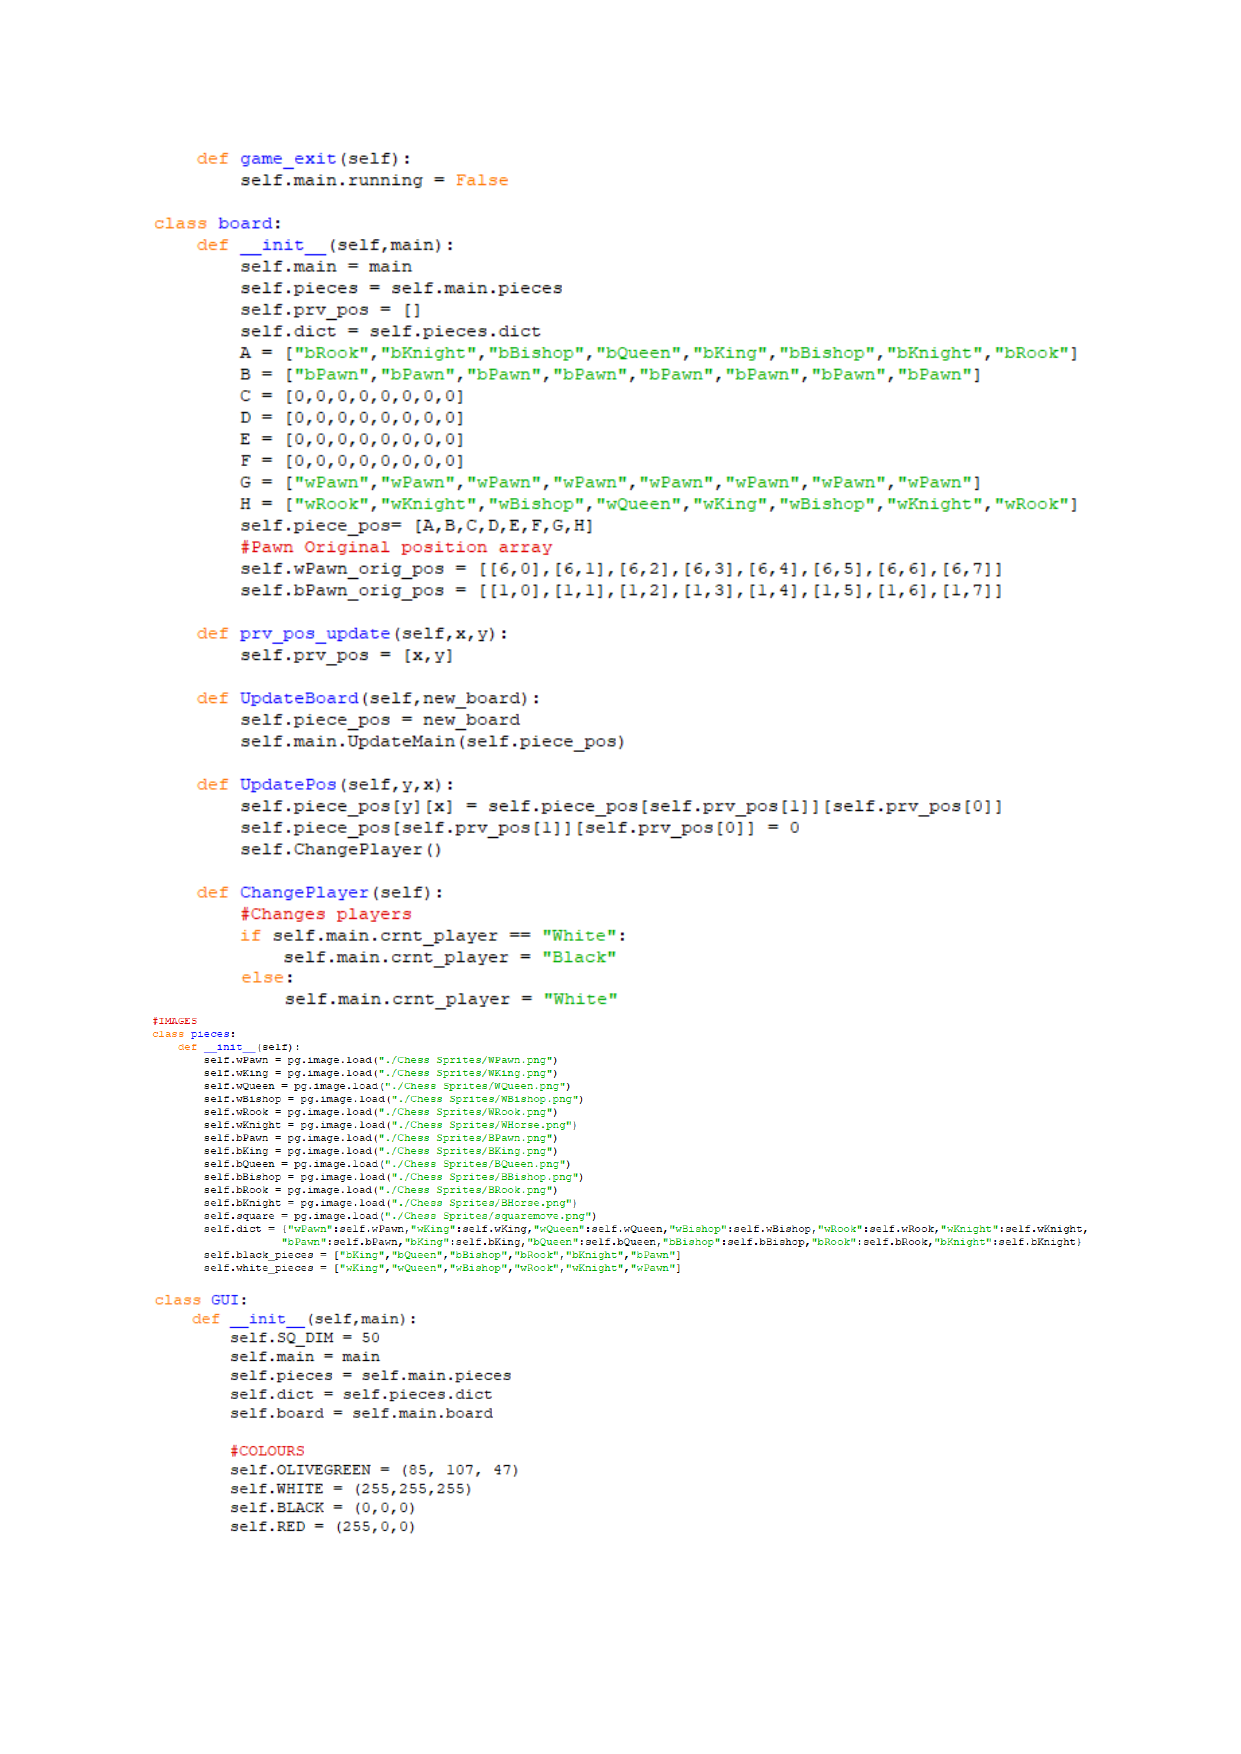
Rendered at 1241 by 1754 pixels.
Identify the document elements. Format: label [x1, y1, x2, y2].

picture [150, 150, 1091, 1011]
picture [150, 1288, 1091, 1537]
picture [150, 1014, 1091, 1286]
